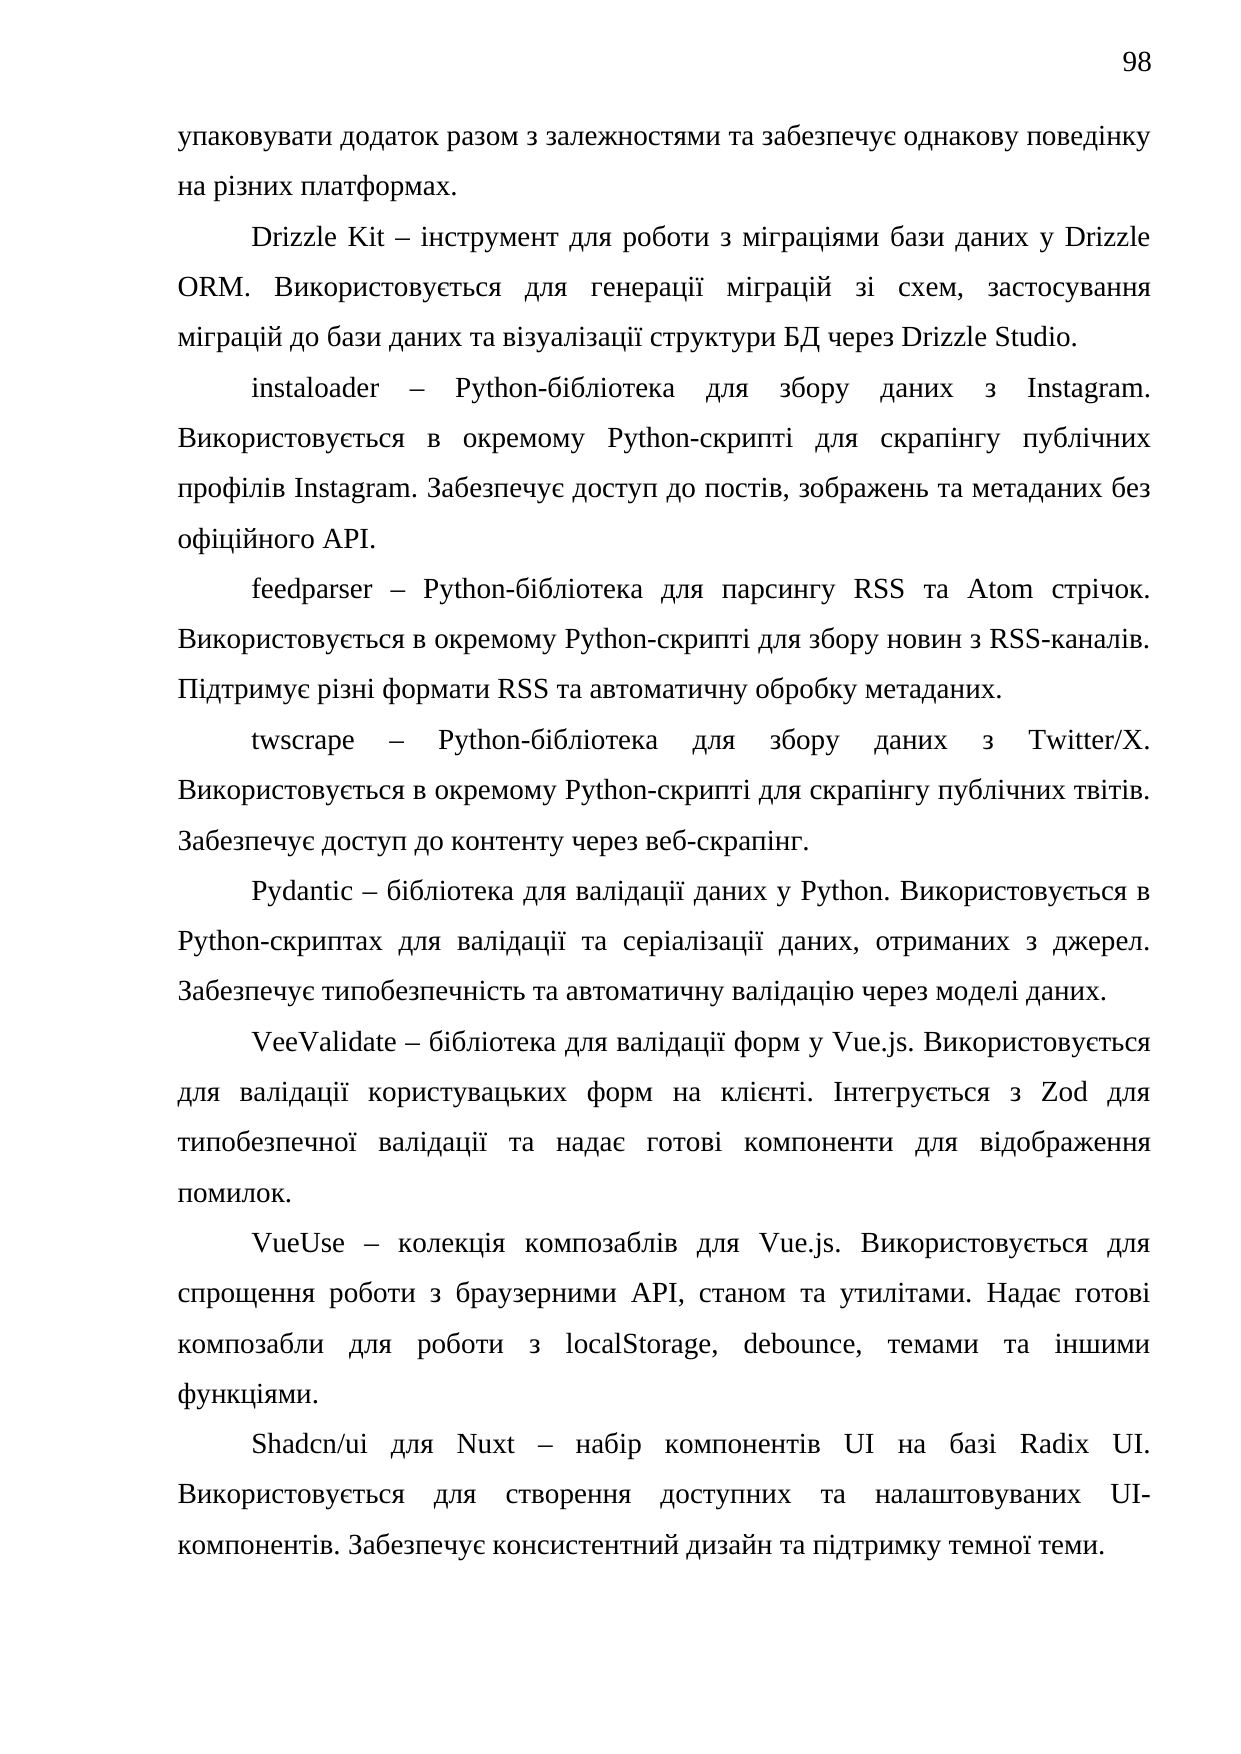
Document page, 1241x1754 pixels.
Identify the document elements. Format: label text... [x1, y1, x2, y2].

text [177, 118, 1152, 202]
text Drizzle Kit – інструмент для роботи з міграціями бази даних у Drizzle ORM. Використовується для генерації міграцій зі схем, застосування міграцій до бази даних та візуалізації структури БД через Drizzle Studio. [177, 219, 1152, 353]
text VueUse – колекція композаблів для Vue.js. Використовується для спрощення роботи з браузерними API, станом та утилітами. Надає готові композабли для роботи з localStorage, debounce, темами та іншими функціями. [177, 1225, 1152, 1409]
text Pydantic – бібліотека для валідації даних у Python. Використовується в Python-скриптах для валідації та серіалізації даних, отриманих з джерел. Забезпечує типобезпечність та автоматичну валідацію через моделі даних. [177, 873, 1152, 1007]
text instaloader – Python-бібліотека для збору даних з Instagram. Використовується в окремому Python-скрипті для скрапінгу публічних профілів Instagram. Забезпечує доступ до постів, зображень та метаданих без офіційного API. [177, 370, 1152, 554]
text VeeValidate – бібліотека для валідації форм у Vue.js. Використовується для валідації користувацьких форм на клієнті. Інтегрується з Zod для типобезпечної валідації та надає готові компоненти для відображення помилок. [177, 1024, 1152, 1208]
text feedparser – Python-бібліотека для парсингу RSS та Atom стрічок. Використовується в окремому Python-скрипті для збору новин з RSS-каналів. Підтримує різні формати RSS та автоматичну обробку метаданих. [177, 571, 1152, 705]
text Shadcn/ui для Nuxt – набір компонентів UI на базі Radix UI. Використовується для створення доступних та налаштовуваних UI-компонентів. Забезпечує консистентний дизайн та підтримку темної теми. [177, 1426, 1152, 1561]
text twscrape – Python-бібліотека для збору даних з Twitter/X. Використовується в окремому Python-скрипті для скрапінгу публічних твітів. Забезпечує доступ до контенту через веб-скрапінг. [177, 722, 1152, 856]
